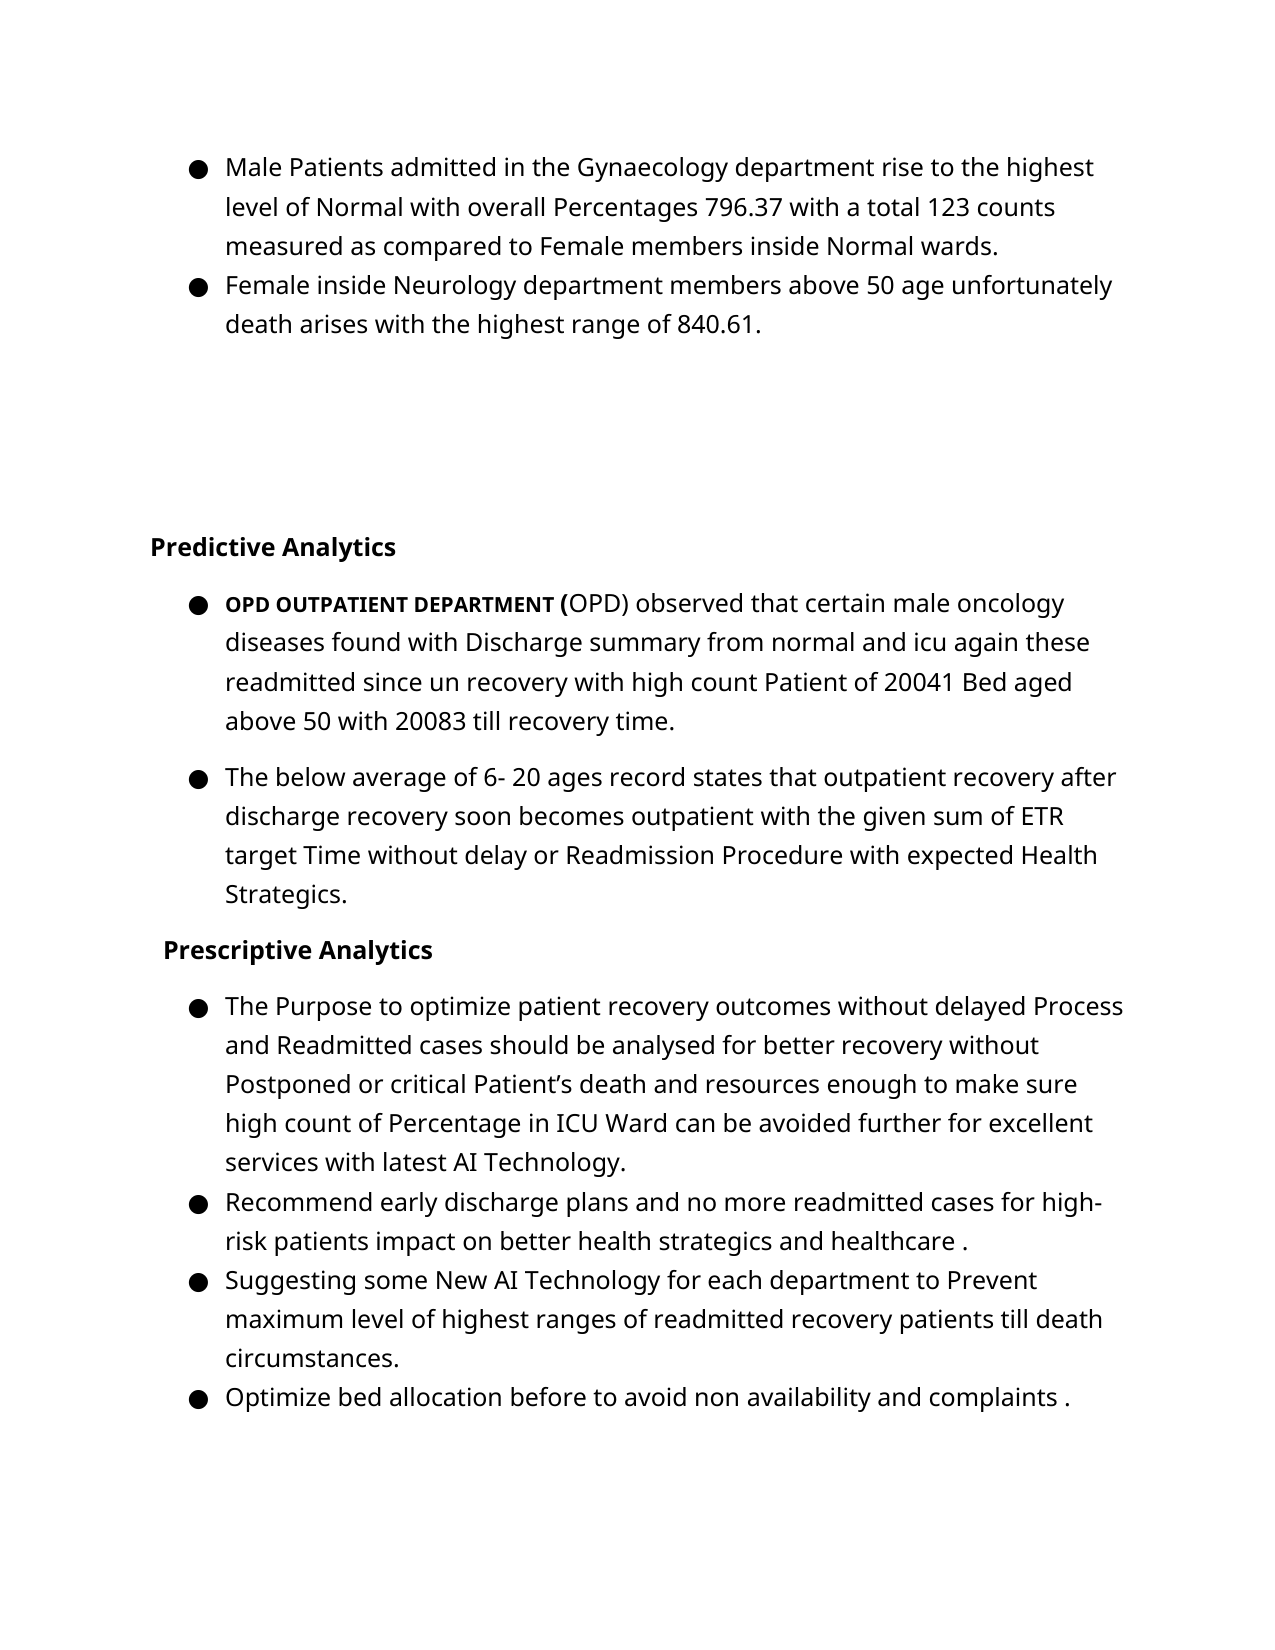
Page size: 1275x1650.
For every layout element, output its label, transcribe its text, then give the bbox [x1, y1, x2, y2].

list Female inside Neurology department members above 50 age unfortunately death arises with the highest range of 840.61. [187, 267, 1125, 341]
list OPD OUTPATIENT DEPARTMENT (OPD) observed that certain male oncology diseases found with Discharge summary from normal and icu again these readmitted since un recovery with high count Patient of 20041 Bed aged above 50 with 20083 till recovery time. [187, 586, 1125, 737]
list The Purpose to optimize patient recovery outcomes without delayed Process and Readmitted cases should be analysed for better recovery without Postponed or critical Patient’s death and resources enough to make sure high count of Percentage in ICU Ward can be avoided further for excellent services with latest AI Technology. [187, 988, 1125, 1179]
text Predictive Analytics [150, 530, 1125, 564]
list Recommend early discharge plans and no more readmitted cases for high-risk patients impact on better health strategics and healthcare . [187, 1184, 1125, 1257]
list Optimize bed allocation before to avoid non availability and complaints . [187, 1380, 1125, 1414]
list Male Patients admitted in the Gynaecology department rise to the highest level of Normal with overall Percentages 796.37 with a total 123 counts measured as compared to Female members inside Normal wards. [187, 150, 1125, 262]
list The below average of 6- 20 ages record states that outpatient recovery after discharge recovery soon becomes outpatient with the given sum of ETR target Time without delay or Readmission Procedure with expected Health Strategics. [187, 759, 1125, 911]
list Suggesting some New AI Technology for each department to Prevent maximum level of highest ranges of readmitted recovery patients till death circumstances. [187, 1262, 1125, 1375]
text Prescriptive Analytics [150, 932, 1125, 967]
